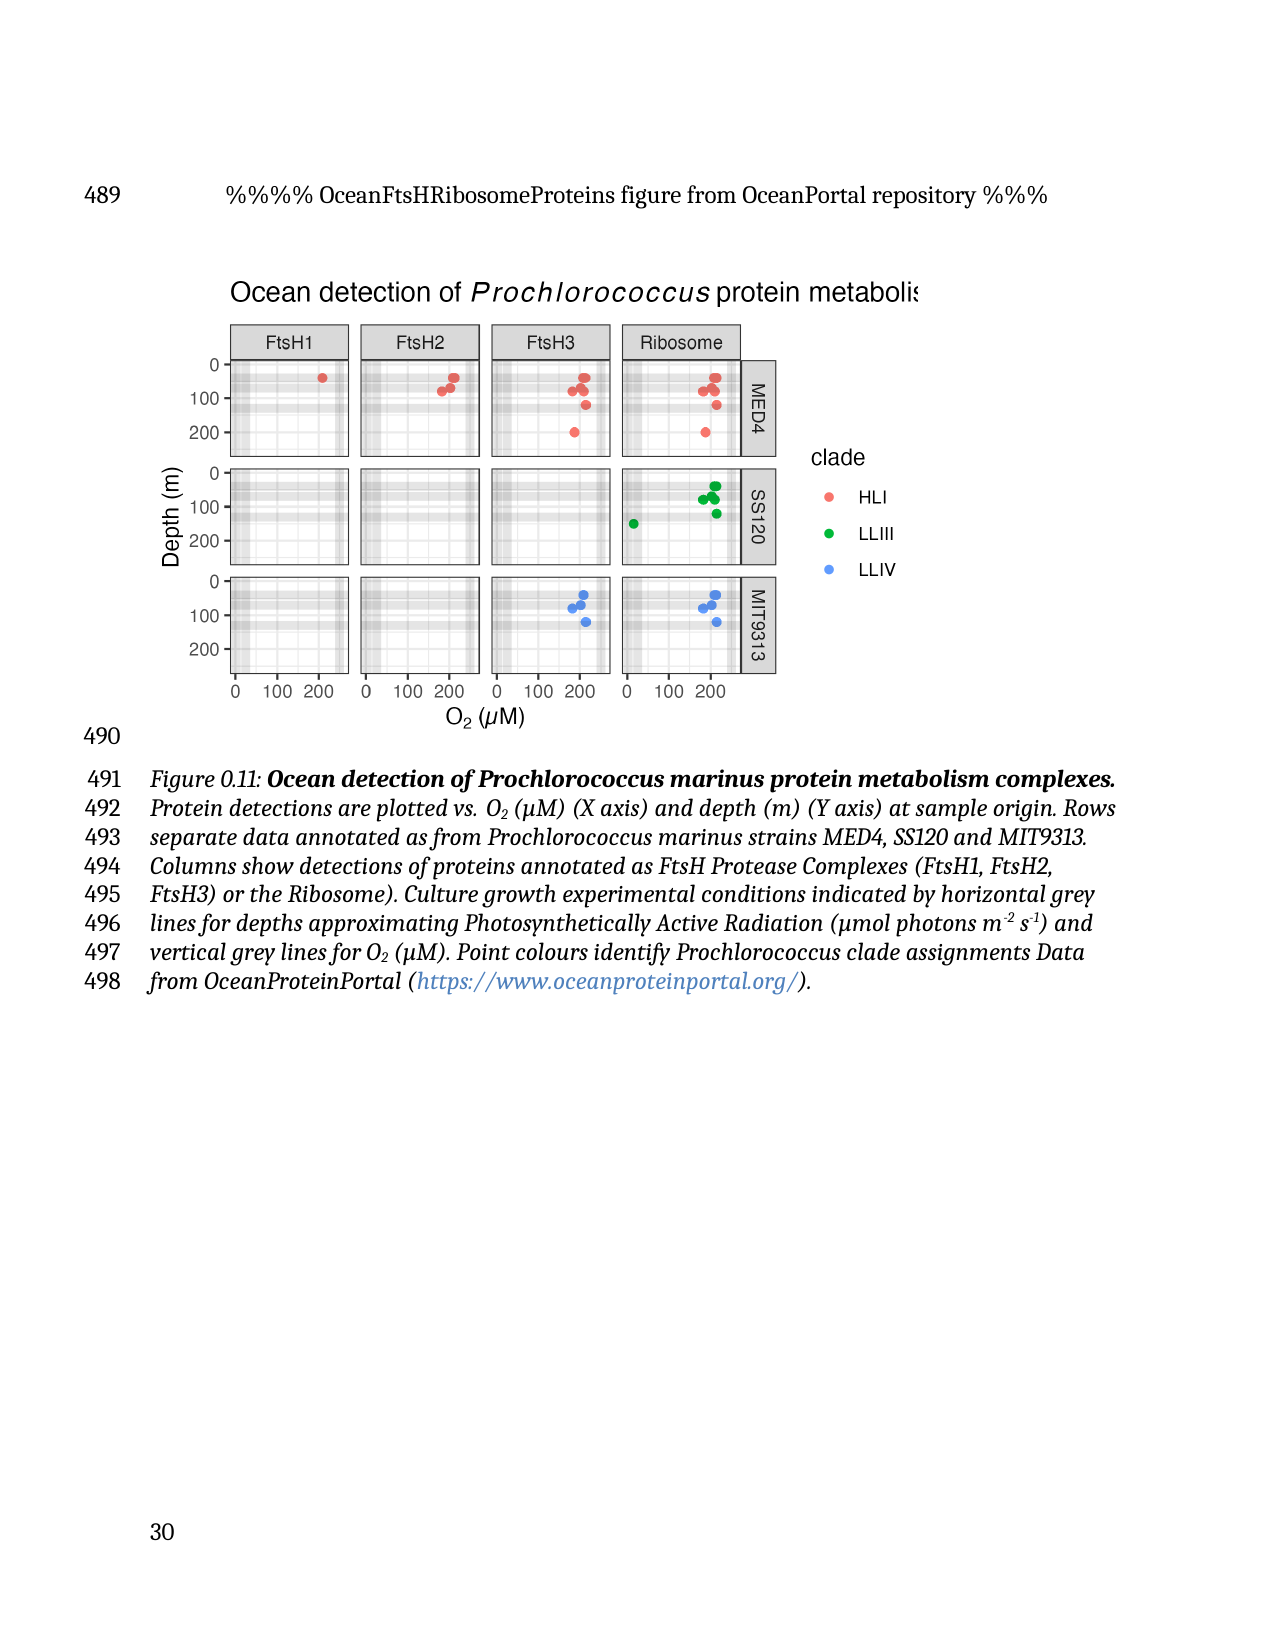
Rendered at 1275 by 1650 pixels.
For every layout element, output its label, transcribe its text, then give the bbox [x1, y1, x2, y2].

text Figure 0.11: Ocean detection of Prochlorococcus marinus protein metabolism complexes. Protein detections are plotted vs. O2 (µM) (X axis) and depth (m) (Y axis) at sample origin. Rows separate data annotated as from Prochlorococcus marinus strains MED4, SS120 and MIT9313. Columns show detections of proteins annotated as FtsH Protease Complexes (FtsH1, FtsH2, FtsH3) or the Ribosome). Culture growth experimental conditions indicated by horizontal grey lines for depths approximating Photosynthetically Active Radiation (µmol photons m-2 s-1) and vertical grey lines for O2 (µM). Point colours identify Prochlorococcus clade assignments Data from OceanProteinPortal (https://www.oceanproteinportal.org/). [150, 765, 1125, 995]
text %%%% OceanFtsHRibosomeProteins figure from OceanPortal repository %%% [150, 181, 1125, 210]
picture [150, 270, 918, 745]
